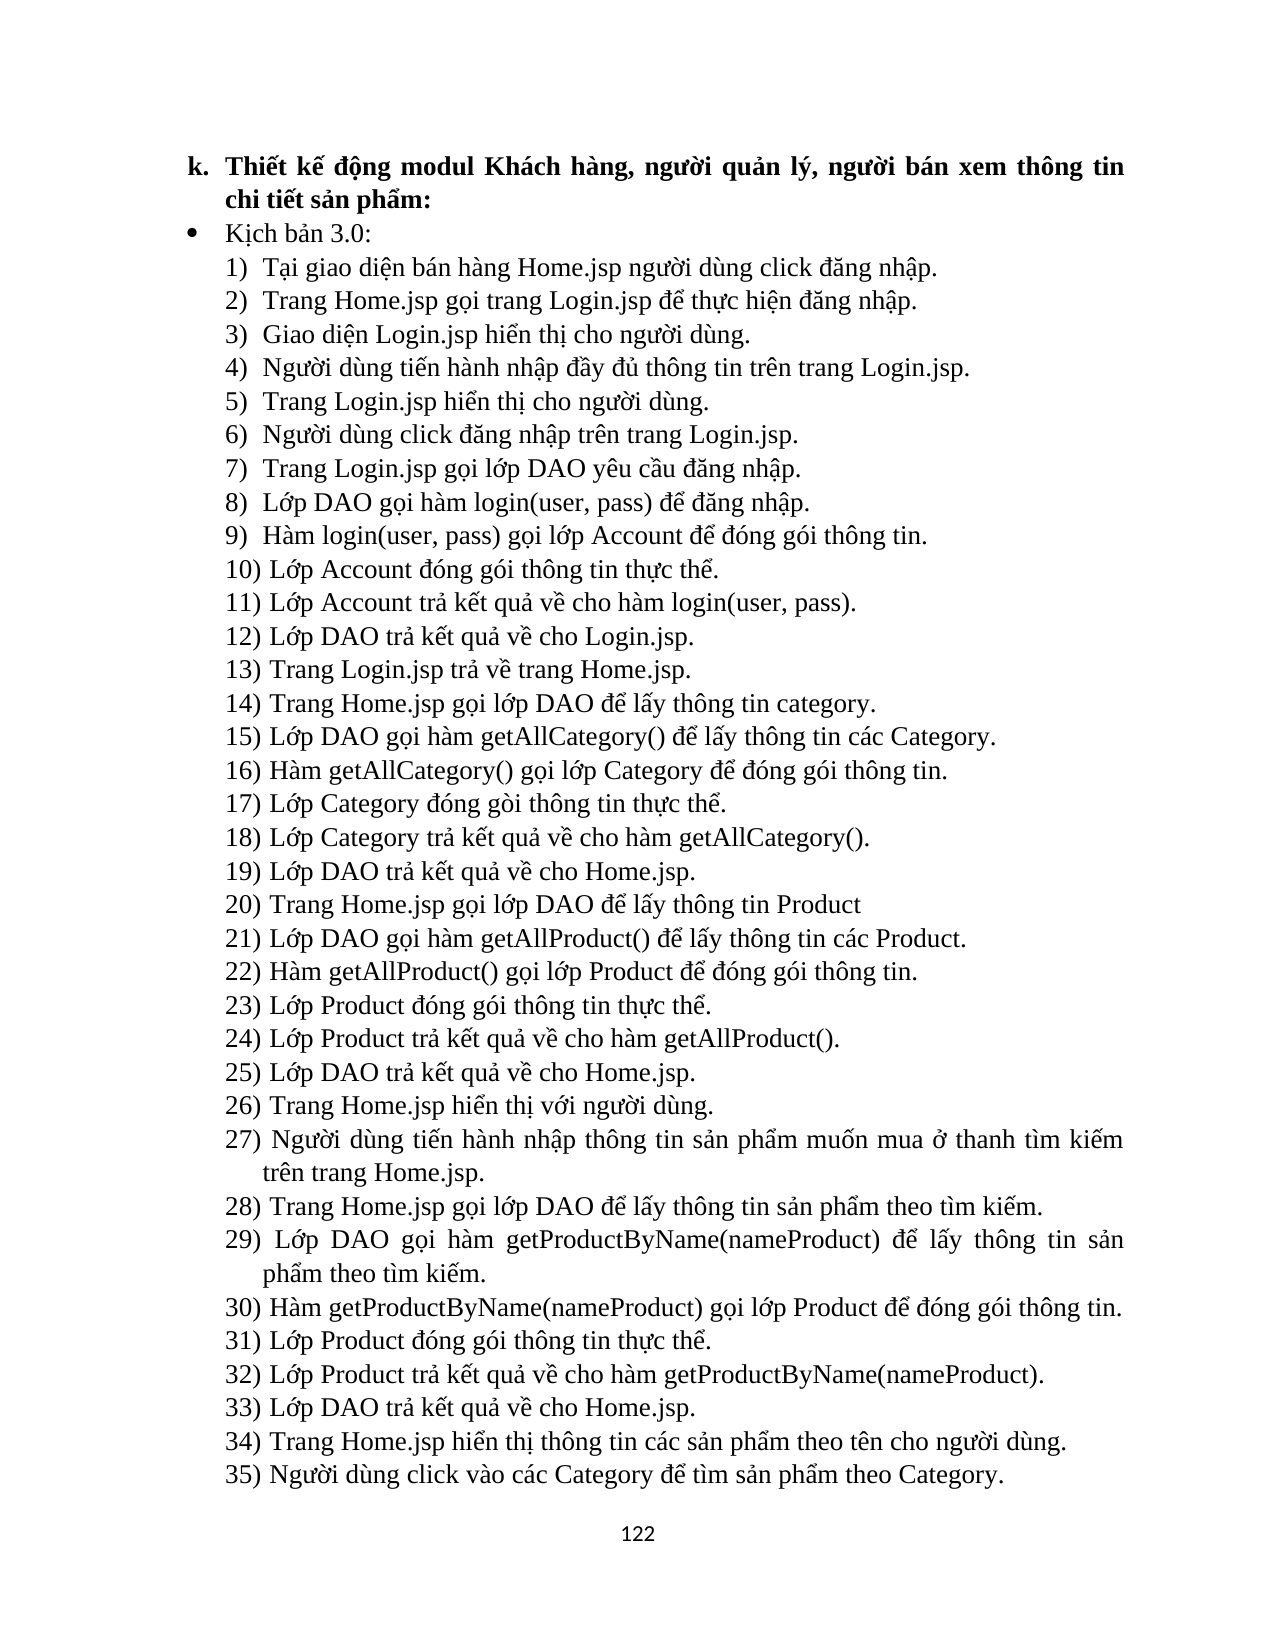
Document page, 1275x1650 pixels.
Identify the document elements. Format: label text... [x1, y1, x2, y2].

list Lớp DAO trả kết quả về cho Home.jsp. [225, 1391, 1125, 1422]
list Kịch bản 3.0: [187, 217, 1125, 248]
list Trang Login.jsp gọi lớp DAO yêu cầu đăng nhập. [225, 452, 1125, 483]
list Thiết kế động modul Khách hàng, người quản lý, người bán xem thông tin chi tiết sản phẩm: [187, 150, 1125, 215]
list Trang Home.jsp gọi lớp DAO để lấy thông tin category. [225, 687, 1125, 718]
list Tại giao diện bán hàng Home.jsp người dùng click đăng nhập. [225, 251, 1125, 282]
list Lớp Product đóng gói thông tin thực thể. [225, 1324, 1125, 1355]
list Hàm getAllCategory() gọi lớp Category để đóng gói thông tin. [225, 754, 1125, 785]
list Trang Home.jsp gọi lớp DAO để lấy thông tin Product [225, 888, 1125, 919]
list Lớp Category đóng gòi thông tin thực thể. [225, 787, 1125, 819]
list Lớp DAO trả kết quả về cho Home.jsp. [225, 1056, 1125, 1087]
list Lớp Product đóng gói thông tin thực thể. [225, 989, 1125, 1020]
list Hàm getProductByName(nameProduct) gọi lớp Product để đóng gói thông tin. [225, 1291, 1125, 1322]
list Lớp DAO gọi hàm getProductByName(nameProduct) để lấy thông tin sản phẩm theo tìm kiếm. [225, 1223, 1125, 1288]
list Người dùng click vào các Category để tìm sản phẩm theo Category. [225, 1458, 1125, 1489]
list Lớp Product trả kết quả về cho hàm getProductByName(nameProduct). [225, 1358, 1125, 1389]
list Hàm getAllProduct() gọi lớp Product để đóng gói thông tin. [225, 955, 1125, 986]
list Trang Home.jsp hiển thị thông tin các sản phẩm theo tên cho người dùng. [225, 1425, 1125, 1456]
list Lớp Category trả kết quả về cho hàm getAllCategory(). [225, 821, 1125, 852]
list Trang Home.jsp gọi lớp DAO để lấy thông tin sản phẩm theo tìm kiếm. [225, 1190, 1125, 1221]
list Người dùng tiến hành nhập đầy đủ thông tin trên trang Login.jsp. [225, 351, 1125, 383]
list Lớp DAO trả kết quả về cho Login.jsp. [225, 620, 1125, 651]
list Người dùng tiến hành nhập thông tin sản phẩm muốn mua ở thanh tìm kiếm trên trang Home.jsp. [225, 1123, 1125, 1188]
list Hàm login(user, pass) gọi lớp Account để đóng gói thông tin. [225, 519, 1125, 550]
list Lớp Account đóng gói thông tin thực thể. [225, 553, 1125, 584]
list Giao diện Login.jsp hiển thị cho người dùng. [225, 318, 1125, 349]
list Lớp DAO trả kết quả về cho Home.jsp. [225, 854, 1125, 886]
list Lớp DAO gọi hàm getAllCategory() để lấy thông tin các Category. [225, 720, 1125, 752]
list Người dùng click đăng nhập trên trang Login.jsp. [225, 418, 1125, 450]
list Trang Home.jsp hiển thị với người dùng. [225, 1089, 1125, 1121]
list Trang Home.jsp gọi trang Login.jsp để thực hiện đăng nhập. [225, 284, 1125, 316]
list Lớp Product trả kết quả về cho hàm getAllProduct(). [225, 1022, 1125, 1053]
list Lớp DAO gọi hàm getAllProduct() để lấy thông tin các Product. [225, 922, 1125, 953]
list Lớp DAO gọi hàm login(user, pass) để đăng nhập. [225, 486, 1125, 517]
list Trang Login.jsp trả về trang Home.jsp. [225, 653, 1125, 684]
list Trang Login.jsp hiển thị cho người dùng. [225, 385, 1125, 416]
list Lớp Account trả kết quả về cho hàm login(user, pass). [225, 586, 1125, 617]
